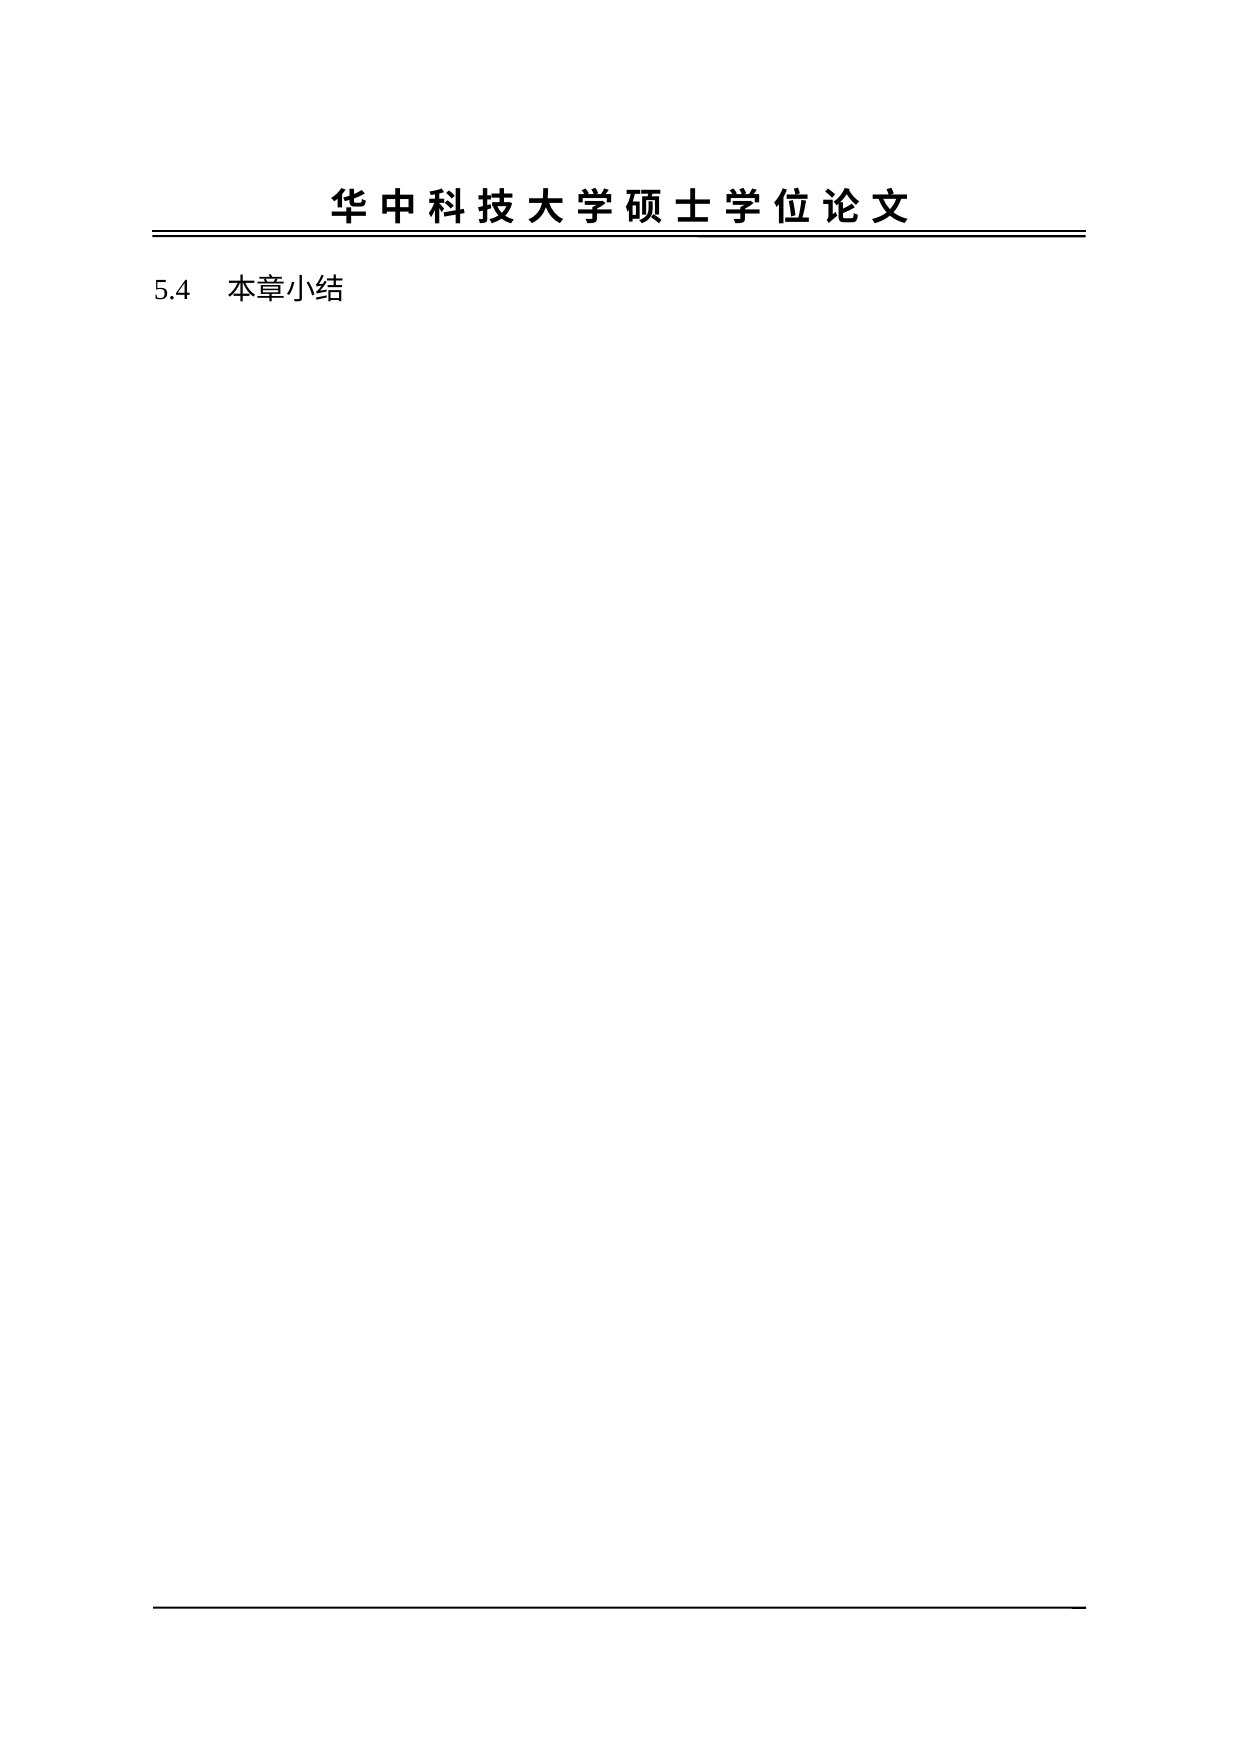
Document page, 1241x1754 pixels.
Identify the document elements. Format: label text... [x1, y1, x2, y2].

subtitle 本章小结 [153, 266, 1087, 308]
